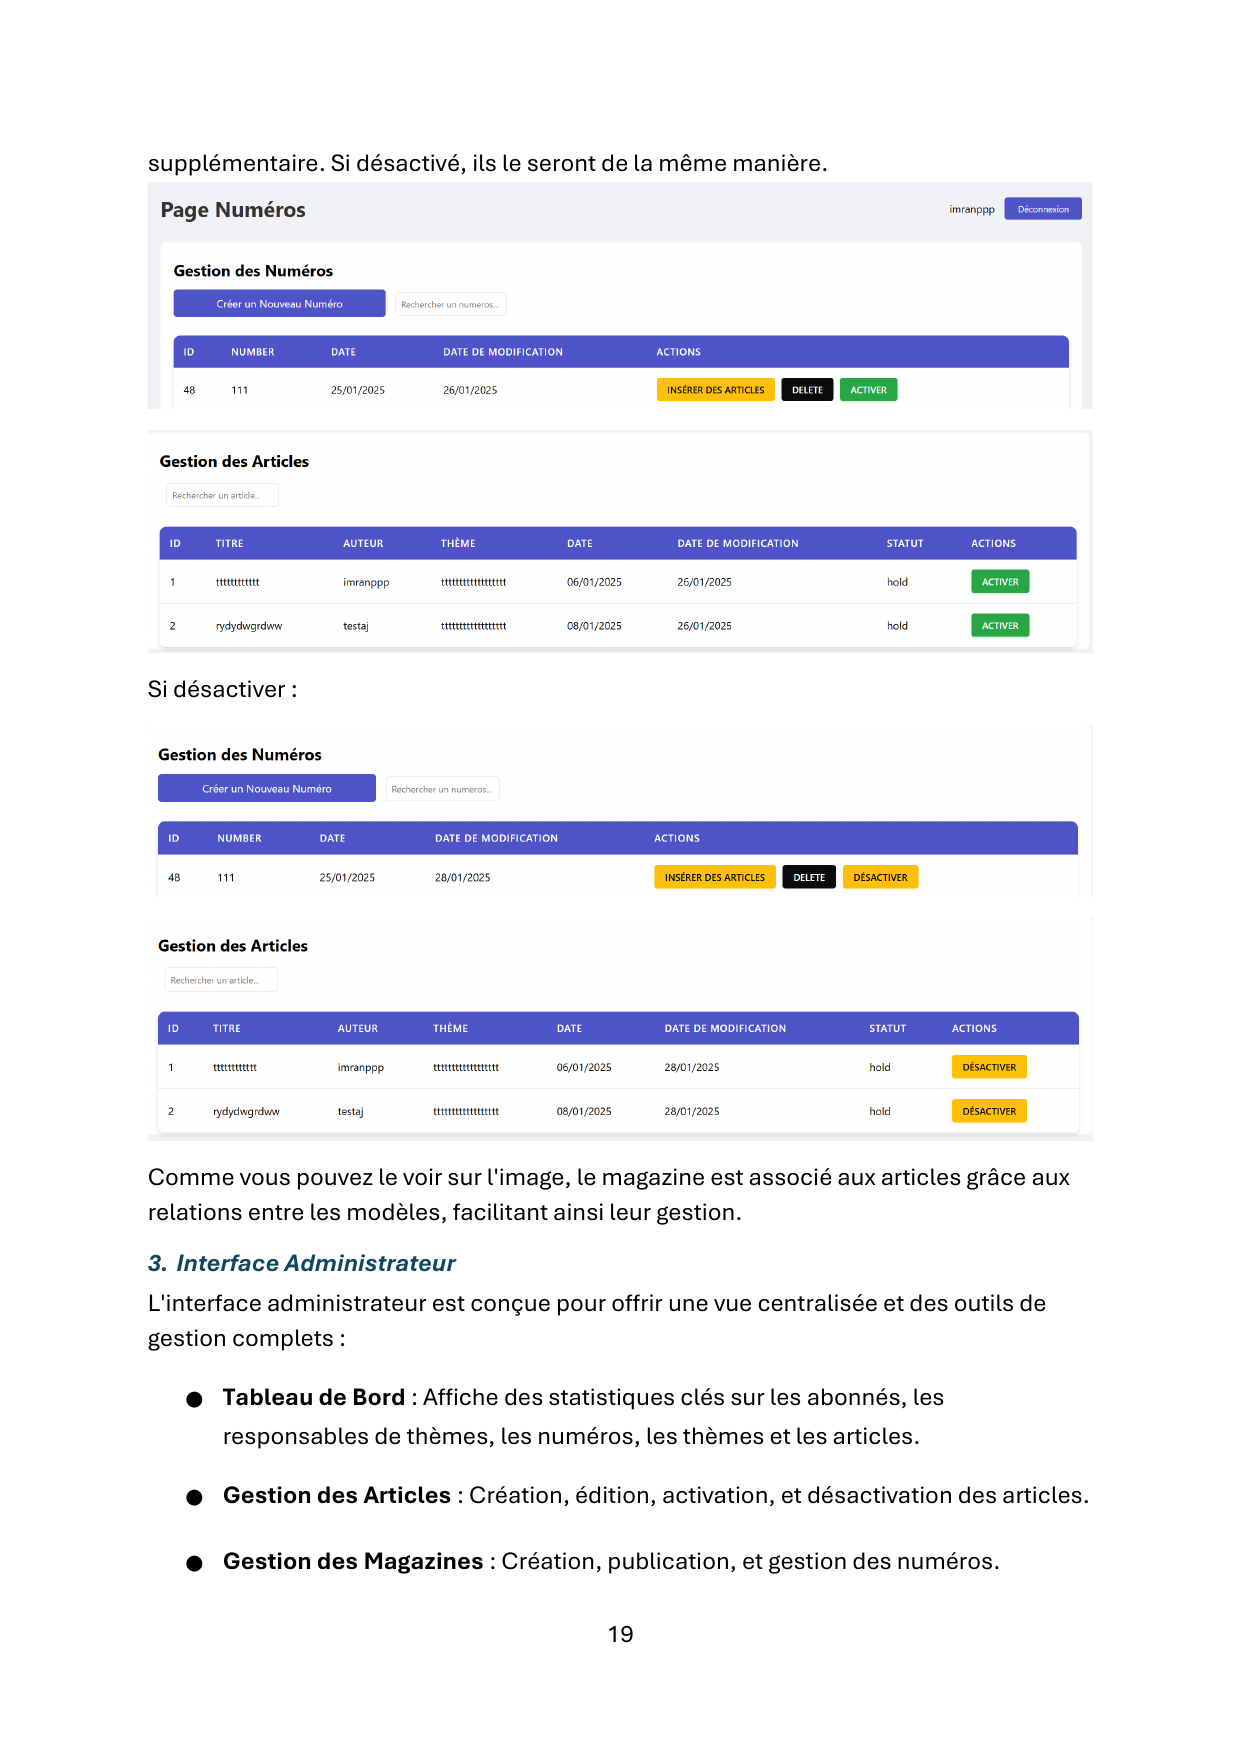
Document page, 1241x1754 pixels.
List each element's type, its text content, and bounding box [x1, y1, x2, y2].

picture [147, 182, 1093, 409]
text Comme vous pouvez le voir sur l'image, le magazine est associé aux articles grâce aux relations entre les modèles, facilitant ainsi leur gestion. [148, 1162, 1093, 1227]
list Gestion des Articles : Création, édition, activation, et désactivation des articles. [185, 1473, 1093, 1516]
picture [147, 917, 1093, 1141]
picture [147, 725, 1093, 897]
list Gestion des Magazines : Création, publication, et gestion des numéros. [185, 1539, 1093, 1581]
text L'interface administrateur est conçue pour offrir une vue centralisée et des outils de gestion complets : [148, 1287, 1093, 1353]
text Si désactiver : [148, 674, 1093, 704]
list Tableau de Bord : Affiche des statistiques clés sur les abonnés, les responsables de thèmes, les numéros, les thèmes et les articles. [185, 1374, 1093, 1452]
subtitle 3. Interface Administrateur [148, 1248, 1093, 1279]
picture [147, 430, 1093, 653]
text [148, 148, 1093, 182]
